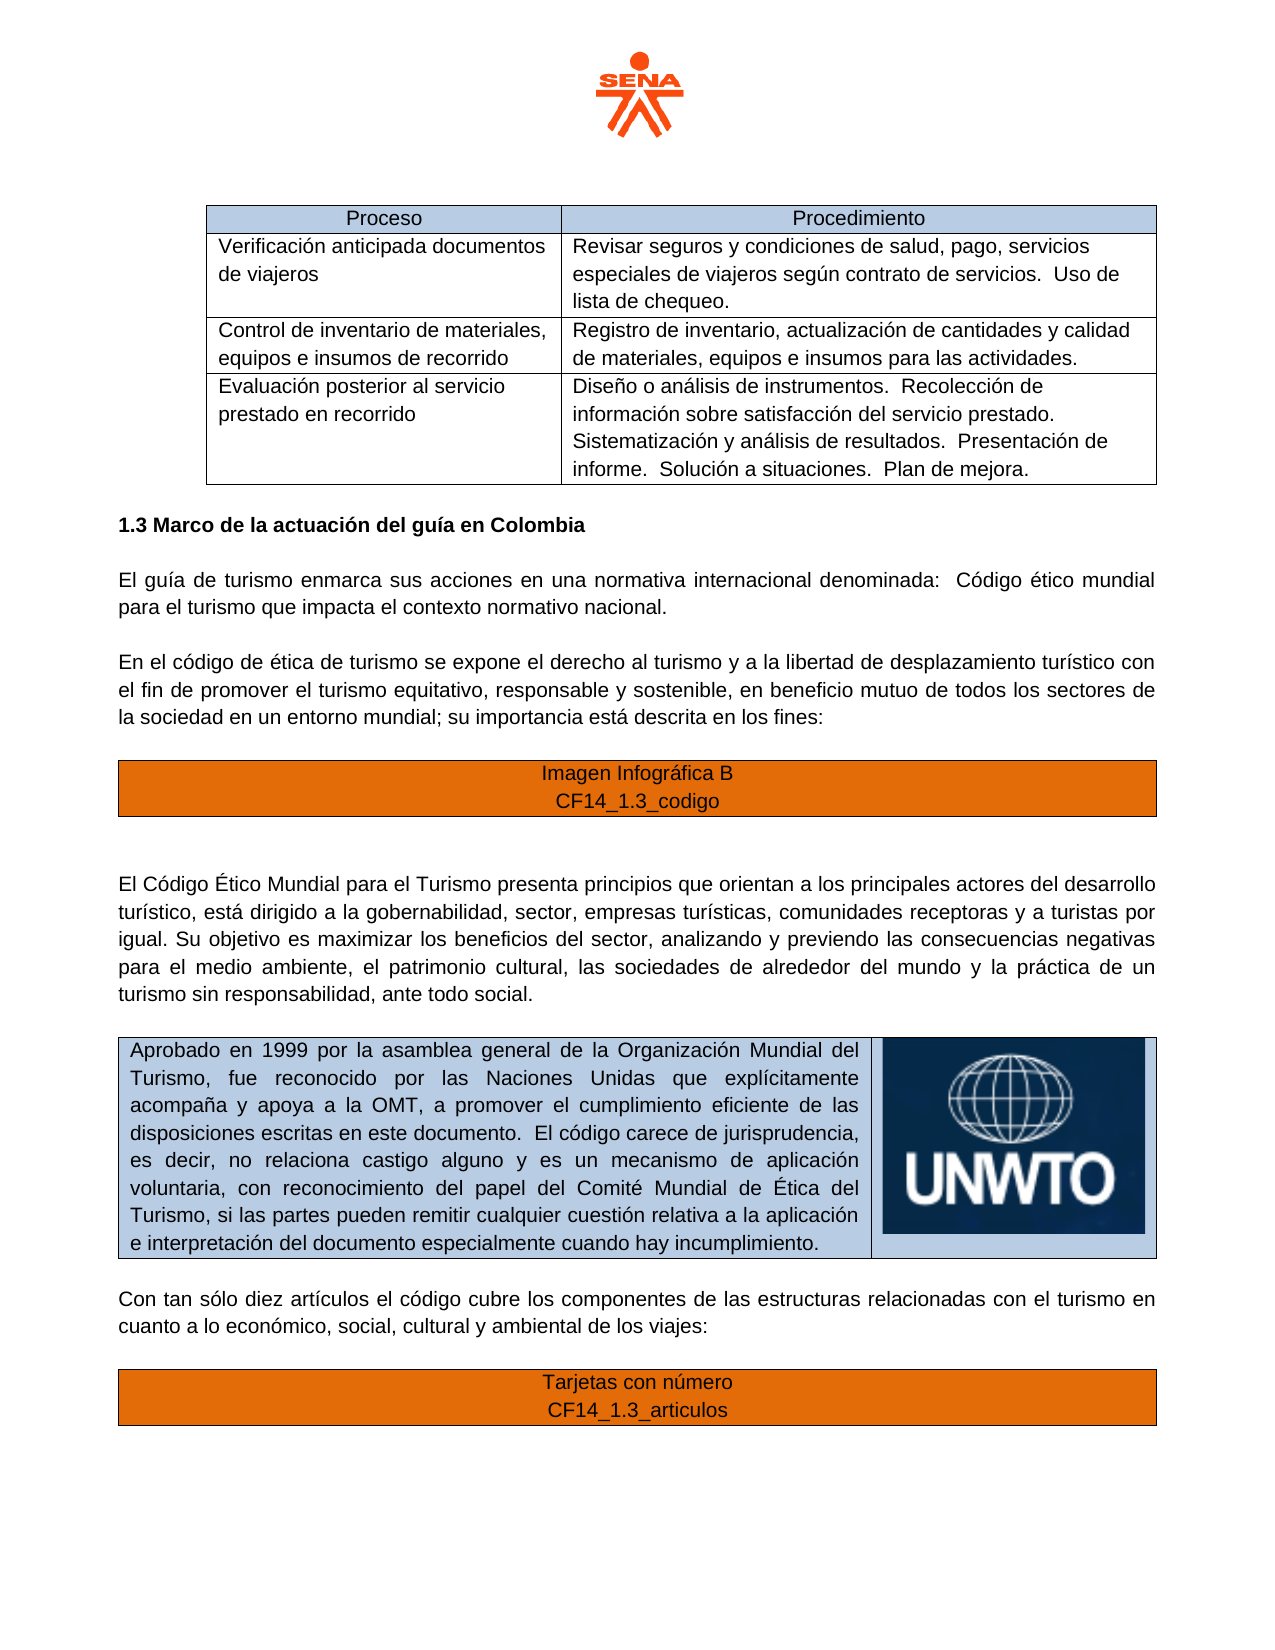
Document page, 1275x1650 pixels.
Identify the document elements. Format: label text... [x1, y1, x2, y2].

table_header Aprobado en 1999 por la asamblea general de la Organización Mundial del Turismo, fue reconocido por las Naciones Unidas que explícitamente acompaña y apoya a la OMT, a promover el cumplimiento eficiente de las disposiciones escritas en este documento. El código carece de jurisprudencia, es decir, no relaciona castigo alguno y es un mecanismo de aplicación voluntaria, con reconocimiento del papel del Comité Mundial de Ética del Turismo, si las partes pueden remitir cualquier cuestión relativa a la aplicación e interpretación del documento especialmente cuando hay incumplimiento. [119, 1038, 871, 1258]
table_header [872, 1038, 1156, 1258]
text Con tan sólo diez artículos el código cubre los componentes de las estructuras relacionadas con el turismo en cuanto a lo económico, social, cultural y ambiental de los viajes: [118, 1287, 1157, 1338]
text El Código Ético Mundial para el Turismo presenta principios que orientan a los principales actores del desarrollo turístico, está dirigido a la gobernabilidad, sector, empresas turísticas, comunidades receptoras y a turistas por igual. Su objetivo es maximizar los beneficios del sector, analizando y previendo las consecuencias negativas para el medio ambiente, el patrimonio cultural, las sociedades de alrededor del mundo y la práctica de un turismo sin responsabilidad, ante todo social. [118, 872, 1157, 1006]
table_cell Control de inventario de materiales, equipos e insumos de recorrido [207, 318, 561, 373]
text 1.3 Marco de la actuación del guía en Colombia [118, 512, 1157, 536]
table_header Imagen Infográfica B CF14_1.3_codigo [119, 761, 1156, 816]
table_header Tarjetas con número CF14_1.3_articulos [119, 1370, 1156, 1425]
text En el código de ética de turismo se expone el derecho al turismo y a la libertad de desplazamiento turístico con el fin de promover el turismo equitativo, responsable y sostenible, en beneficio mutuo de todos los sectores de la sociedad en un entorno mundial; su importancia está descrita en los fines: [118, 650, 1157, 729]
table_header Procedimiento [562, 206, 1156, 233]
table_cell Diseño o análisis de instrumentos. Recolección de información sobre satisfacción del servicio prestado. Sistematización y análisis de resultados. Presentación de informe. Solución a situaciones. Plan de mejora. [562, 374, 1156, 484]
table_cell Verificación anticipada documentos de viajeros [207, 234, 561, 317]
text El guía de turismo enmarca sus acciones en una normativa internacional denominada: Código ético mundial para el turismo que impacta el contexto normativo nacional. [118, 567, 1157, 619]
table_cell Revisar seguros y condiciones de salud, pago, servicios especiales de viajeros según contrato de servicios. Uso de lista de chequeo. [562, 234, 1156, 317]
table_cell Registro de inventario, actualización de cantidades y calidad de materiales, equipos e insumos para las actividades. [562, 318, 1156, 373]
table_header Proceso [207, 206, 561, 233]
table_cell Evaluación posterior al servicio prestado en recorrido [207, 374, 561, 484]
picture [882, 1038, 1146, 1234]
picture [585, 48, 690, 142]
